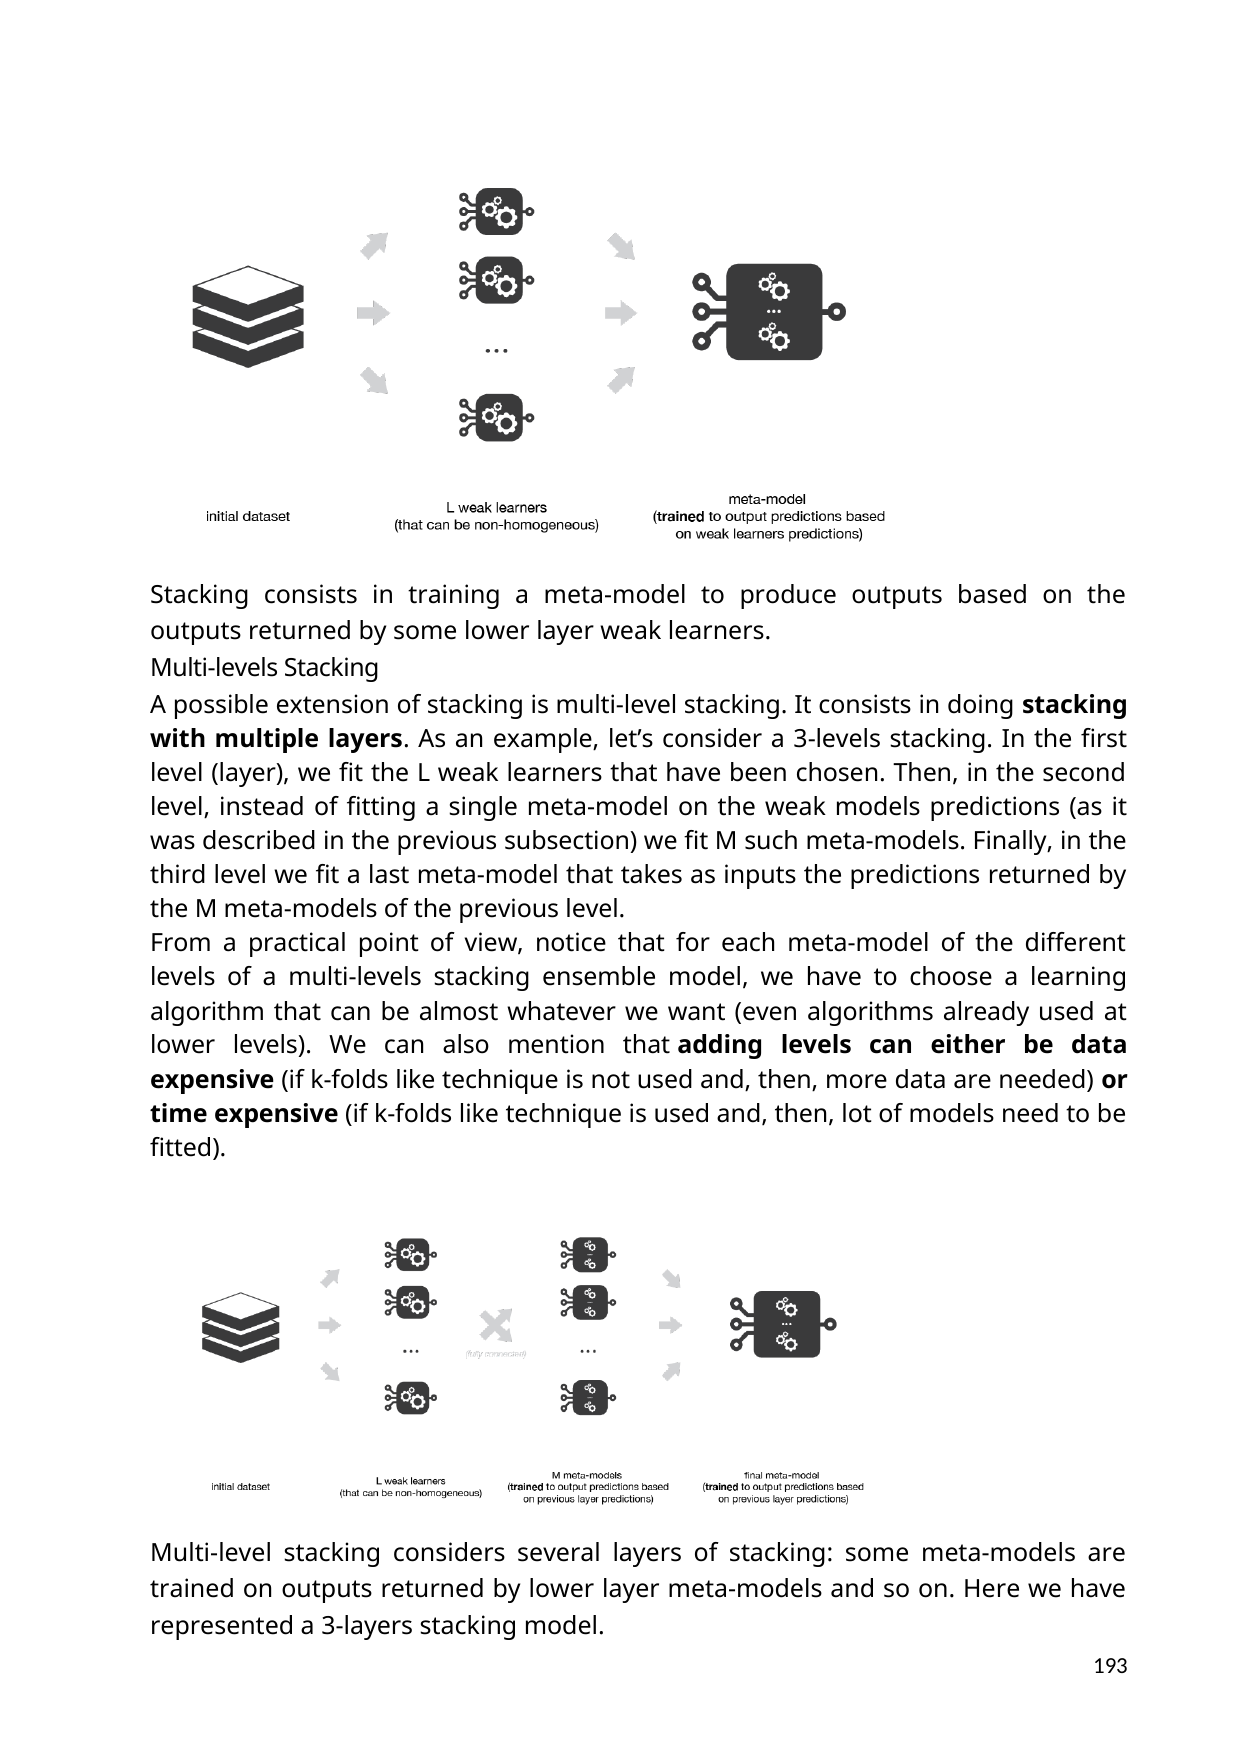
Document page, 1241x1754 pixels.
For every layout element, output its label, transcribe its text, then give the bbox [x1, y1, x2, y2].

picture [150, 1200, 901, 1532]
text Multi-level stacking considers several layers of stacking: some meta-models are trained on outputs returned by lower layer meta-models and so on. Here we have represented a 3-layers stacking model. [150, 1534, 1128, 1642]
text From a practical point of view, notice that for each meta-model of the different levels of a multi-levels stacking ensemble model, we have to choose a learning algorithm that can be almost whatever we want (even algorithms already used at lower levels). We can also mention that adding levels can either be data expensive (if k-folds like technique is not used and, then, more data are needed) or time expensive (if k-folds like technique is used and, then, lot of models need to be fitted). [150, 925, 1128, 1163]
text Stacking consists in training a meta-model to produce outputs based on the outputs returned by some lower layer weak learners. [150, 576, 1128, 647]
text A possible extension of stacking is multi-level stacking. It consists in doing stacking with multiple layers. As an example, let’s consider a 3-levels stacking. In the first level (layer), we fit the L weak learners that have been chosen. Then, in the second level, instead of fitting a single meta-model on the weak models predictions (as it was described in the previous subsection) we fit M such meta-models. Finally, in the third level we fit a last meta-model that takes as inputs the predictions returned by the M meta-models of the previous level. [150, 687, 1128, 925]
picture [150, 150, 901, 574]
subtitle Multi-levels Stacking [150, 650, 1128, 684]
